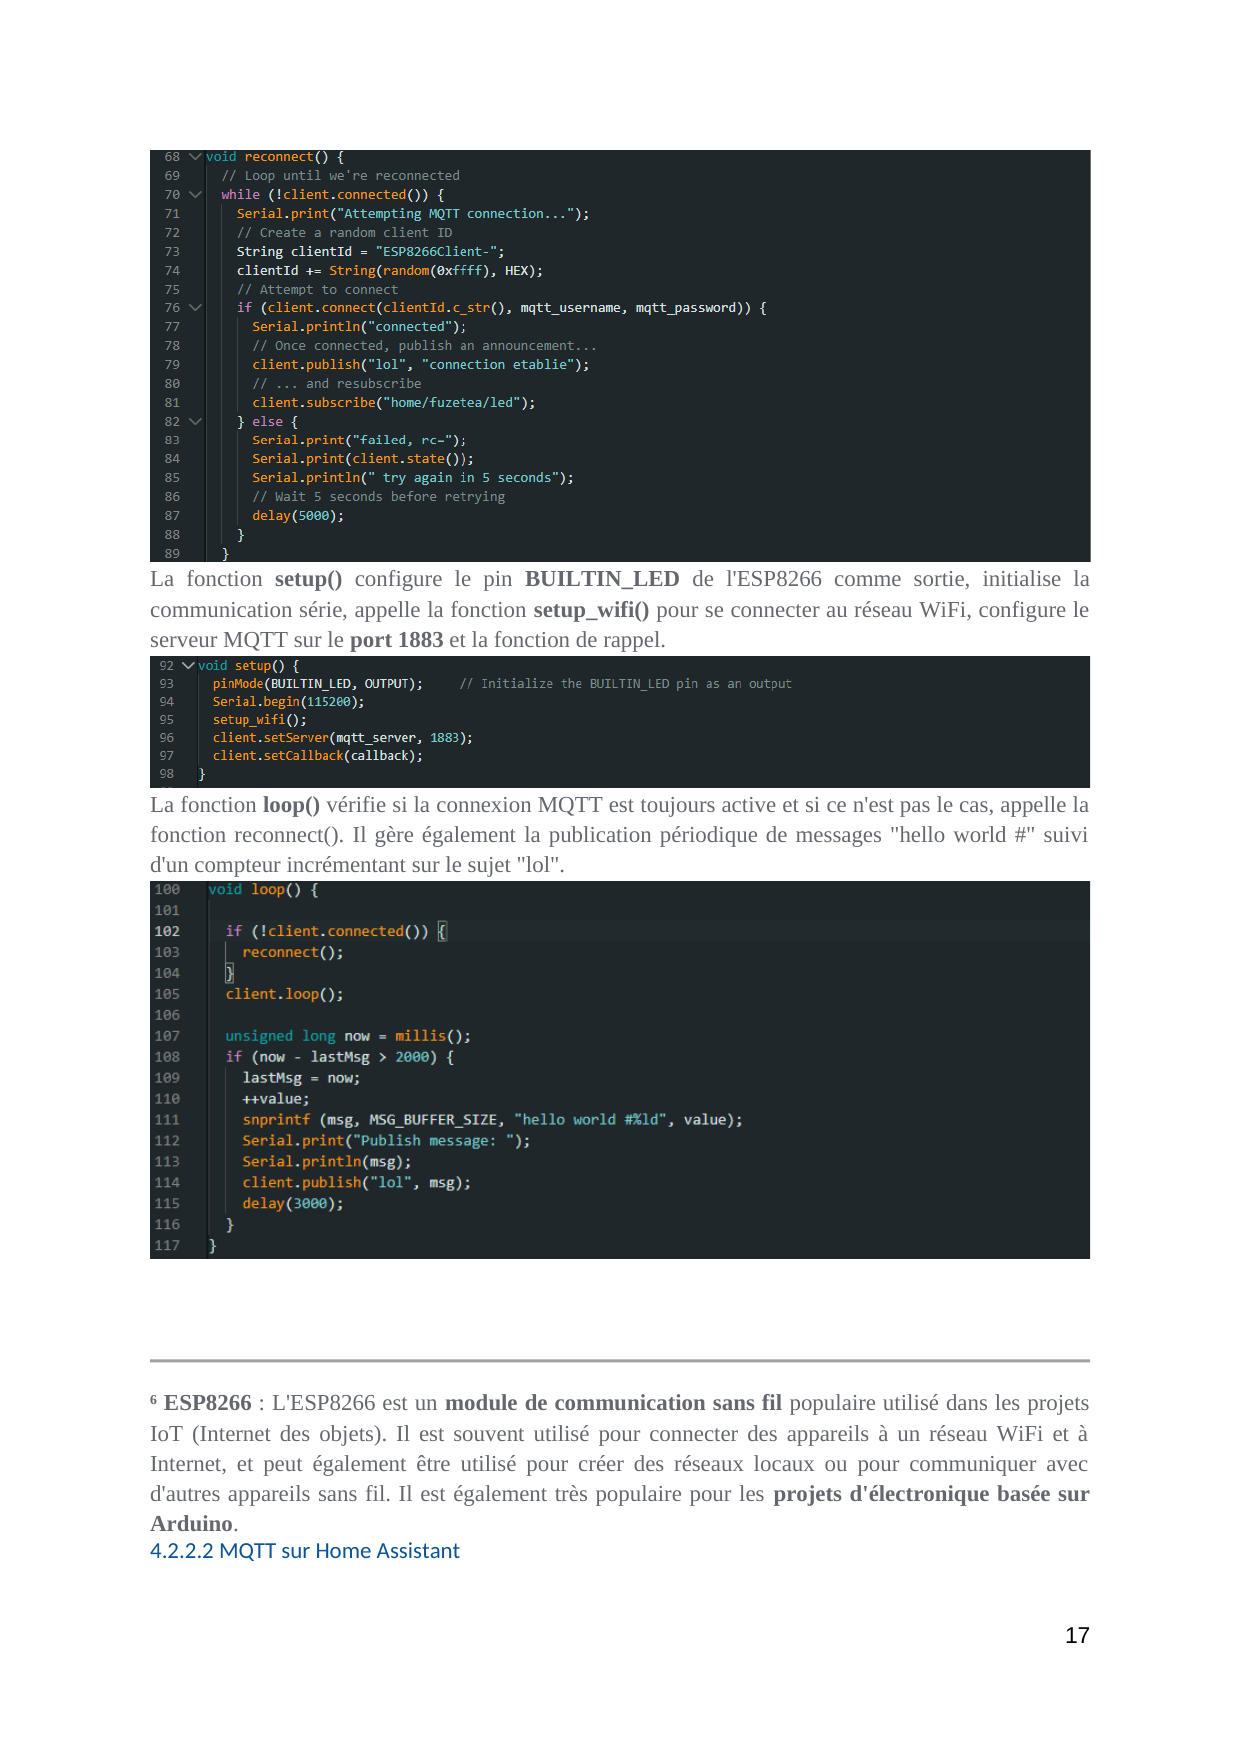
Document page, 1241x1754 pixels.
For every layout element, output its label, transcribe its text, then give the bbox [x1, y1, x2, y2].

text 4.2.2.2 MQTT sur Home Assistant [150, 1541, 1090, 1563]
text La fonction loop() vérifie si la connexion MQTT est toujours active et si ce n'est pas le cas, appelle la fonction reconnect(). Il gère également la publication périodique de messages "hello world #" suivi d'un compteur incrémentant sur le sujet "lol". [150, 791, 1090, 878]
text ⁶ ESP8266 : L'ESP8266 est un module de communication sans fil populaire utilisé dans les projets IoT (Internet des objets). Il est souvent utilisé pour connecter des appareils à un réseau WiFi et à Internet, et peut également être utilisé pour créer des réseaux locaux ou pour communiquer avec d'autres appareils sans fil. Il est également très populaire pour les projets d'électronique basée sur Arduino. [150, 1363, 1090, 1537]
text La fonction setup() configure le pin BUILTIN_LED de l'ESP8266 comme sortie, initialise la communication série, appelle la fonction setup_wifi() pour se connecter au réseau WiFi, configure le serveur MQTT sur le port 1883 et la fonction de rappel. [150, 565, 1090, 652]
picture [150, 150, 1091, 562]
picture [150, 881, 1091, 1259]
picture [150, 656, 1091, 788]
